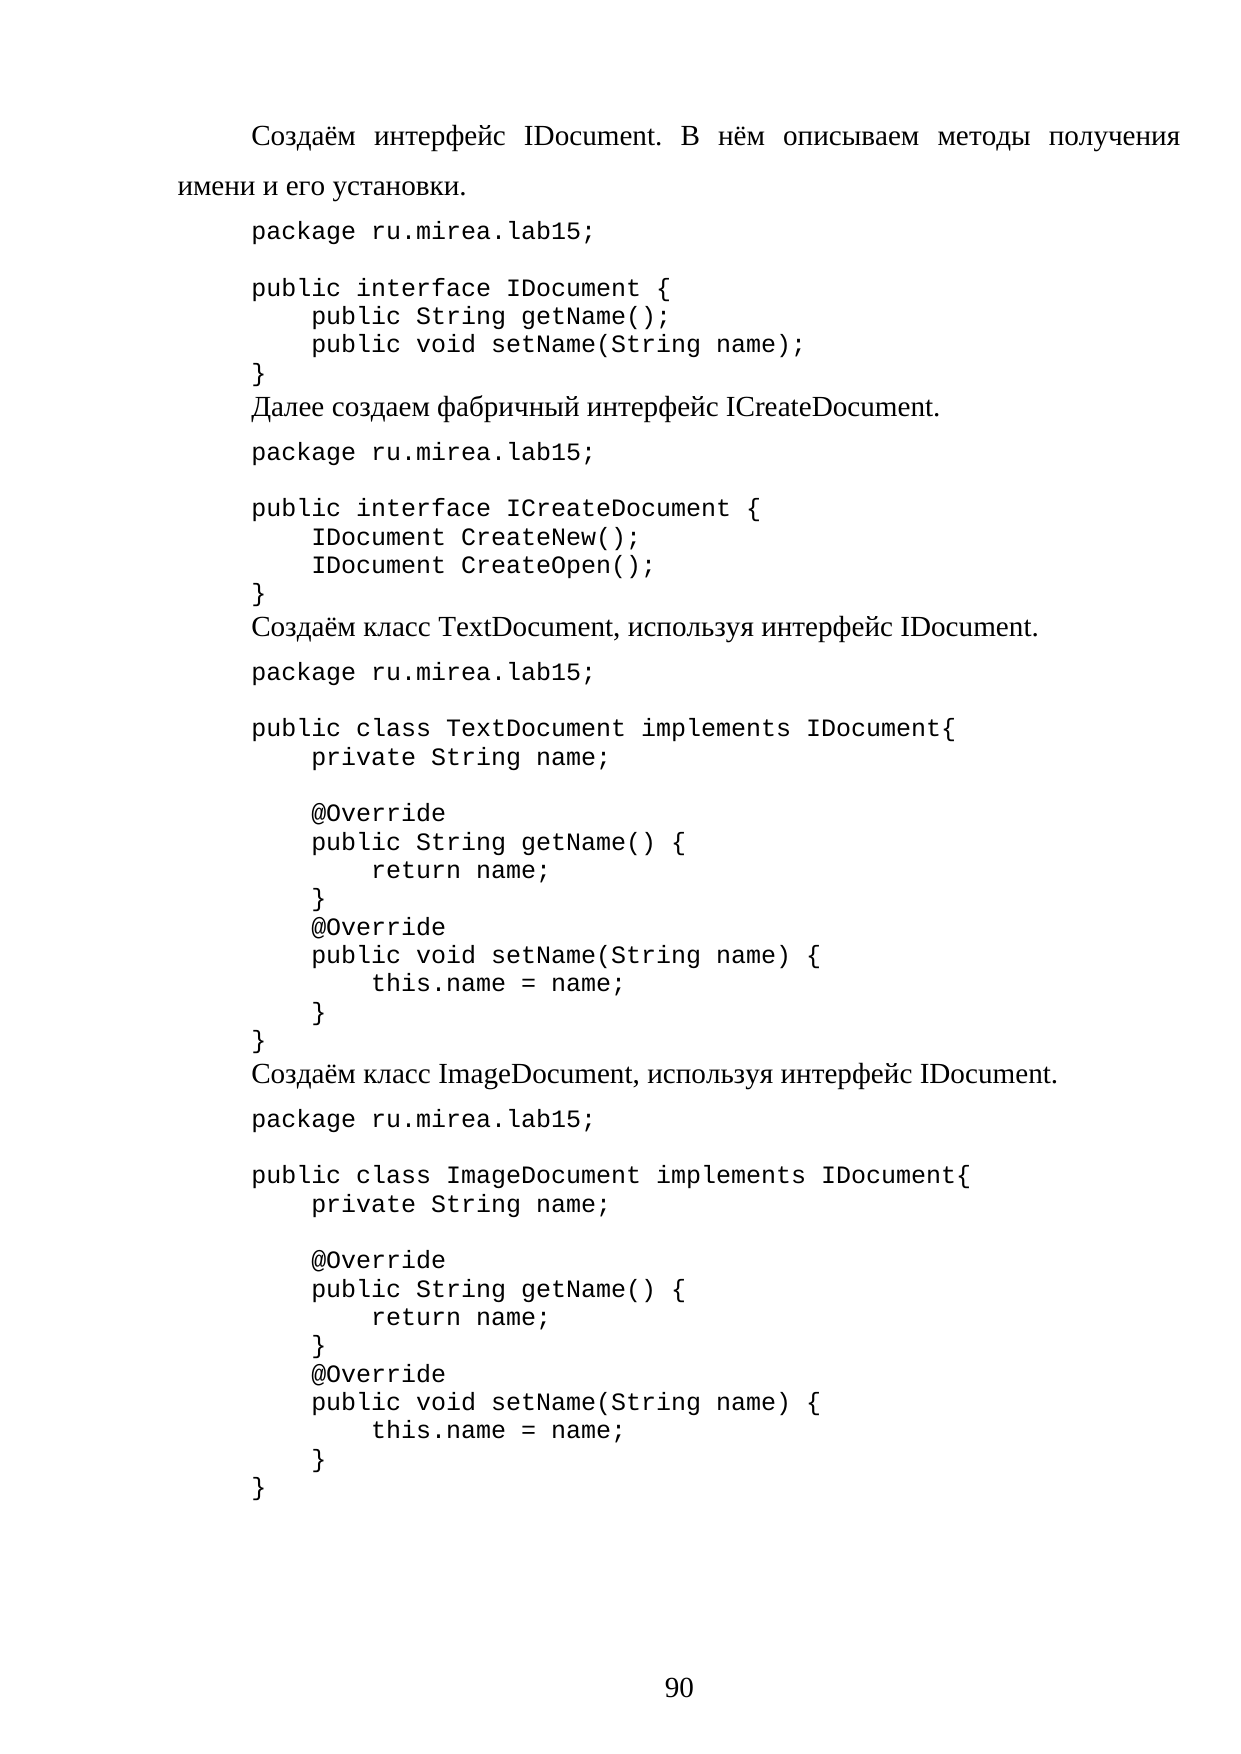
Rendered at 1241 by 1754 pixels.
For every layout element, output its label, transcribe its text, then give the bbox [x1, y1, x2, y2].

text } [177, 581, 1181, 609]
text return name; [177, 858, 1181, 886]
text Создаём класс ImageDocument, используя интерфейс IDocument. [177, 1056, 1181, 1089]
text package ru.mirea.lab15; [177, 1106, 1181, 1135]
text private String name; [177, 744, 1181, 773]
text package ru.mirea.lab15; [177, 439, 1181, 467]
text public interface IDocument { [177, 275, 1181, 304]
text } [177, 1446, 1181, 1475]
text @Override [177, 801, 1181, 829]
text public void setName(String name) { [177, 1390, 1181, 1418]
text Создаём класс TextDocument, используя интерфейс IDocument. [177, 609, 1181, 643]
text public interface ICreateDocument { [177, 496, 1181, 524]
text public String getName() { [177, 829, 1181, 858]
text } [177, 1333, 1181, 1361]
text public class TextDocument implements IDocument{ [177, 716, 1181, 744]
text private String name; [177, 1191, 1181, 1220]
text } [177, 1028, 1181, 1056]
text package ru.mirea.lab15; [177, 659, 1181, 688]
text IDocument CreateOpen(); [177, 552, 1181, 581]
text Далее создаем фабричный интерфейс ICreateDocument. [177, 389, 1181, 422]
text @Override [177, 1361, 1181, 1390]
text public String getName() { [177, 1276, 1181, 1305]
text Создаём интерфейс IDocument. В нём описываем методы получения имени и его установки. [177, 118, 1181, 202]
text } [177, 999, 1181, 1028]
text public class ImageDocument implements IDocument{ [177, 1163, 1181, 1191]
text this.name = name; [177, 1418, 1181, 1446]
text @Override [177, 1248, 1181, 1276]
text public String getName(); [177, 304, 1181, 332]
text public void setName(String name) { [177, 943, 1181, 971]
text } [177, 886, 1181, 914]
text } [177, 360, 1181, 389]
text package ru.mirea.lab15; [177, 219, 1181, 247]
text public void setName(String name); [177, 332, 1181, 360]
text @Override [177, 914, 1181, 943]
text IDocument CreateNew(); [177, 524, 1181, 552]
text return name; [177, 1305, 1181, 1333]
text } [177, 1475, 1181, 1503]
text this.name = name; [177, 971, 1181, 999]
